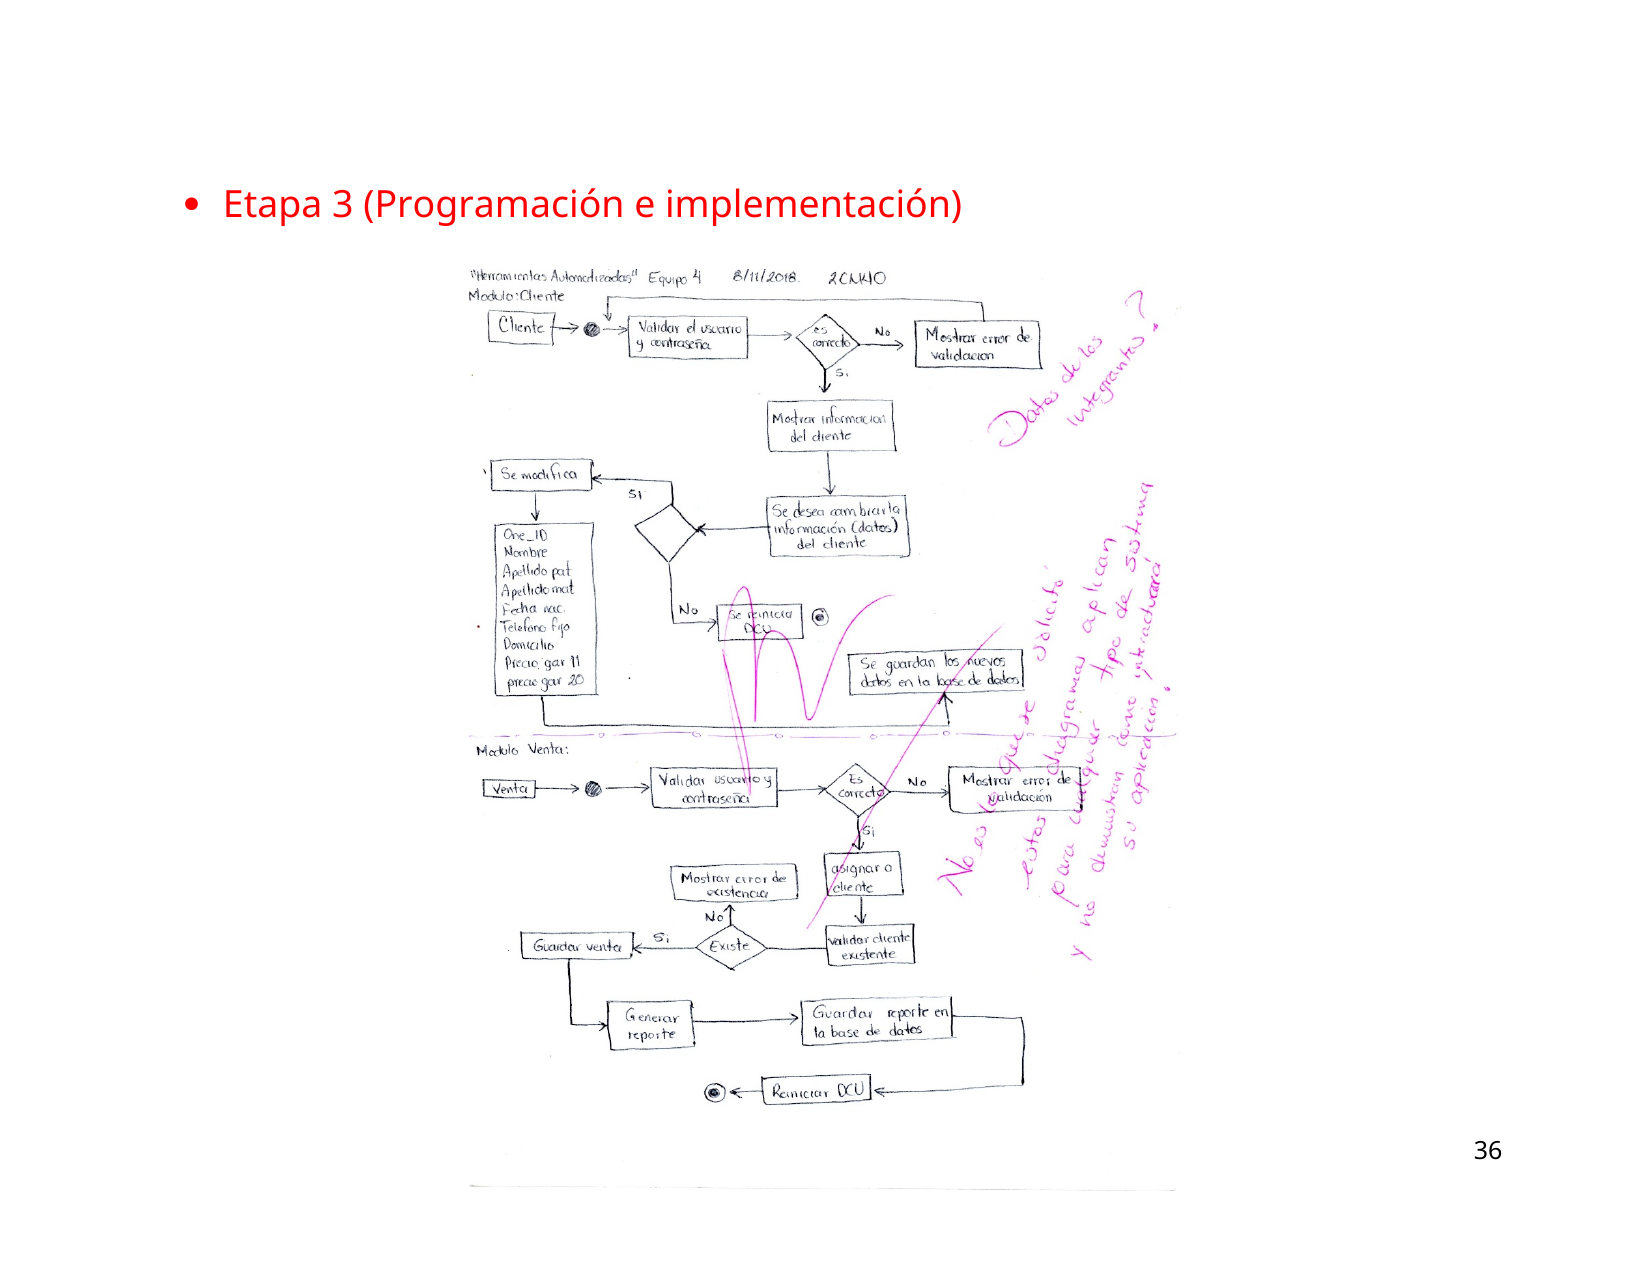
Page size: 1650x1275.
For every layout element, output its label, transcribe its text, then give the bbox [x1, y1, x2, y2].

picture [469, 269, 1181, 1191]
list Etapa 3 (Programación e implementación) [185, 177, 1502, 228]
